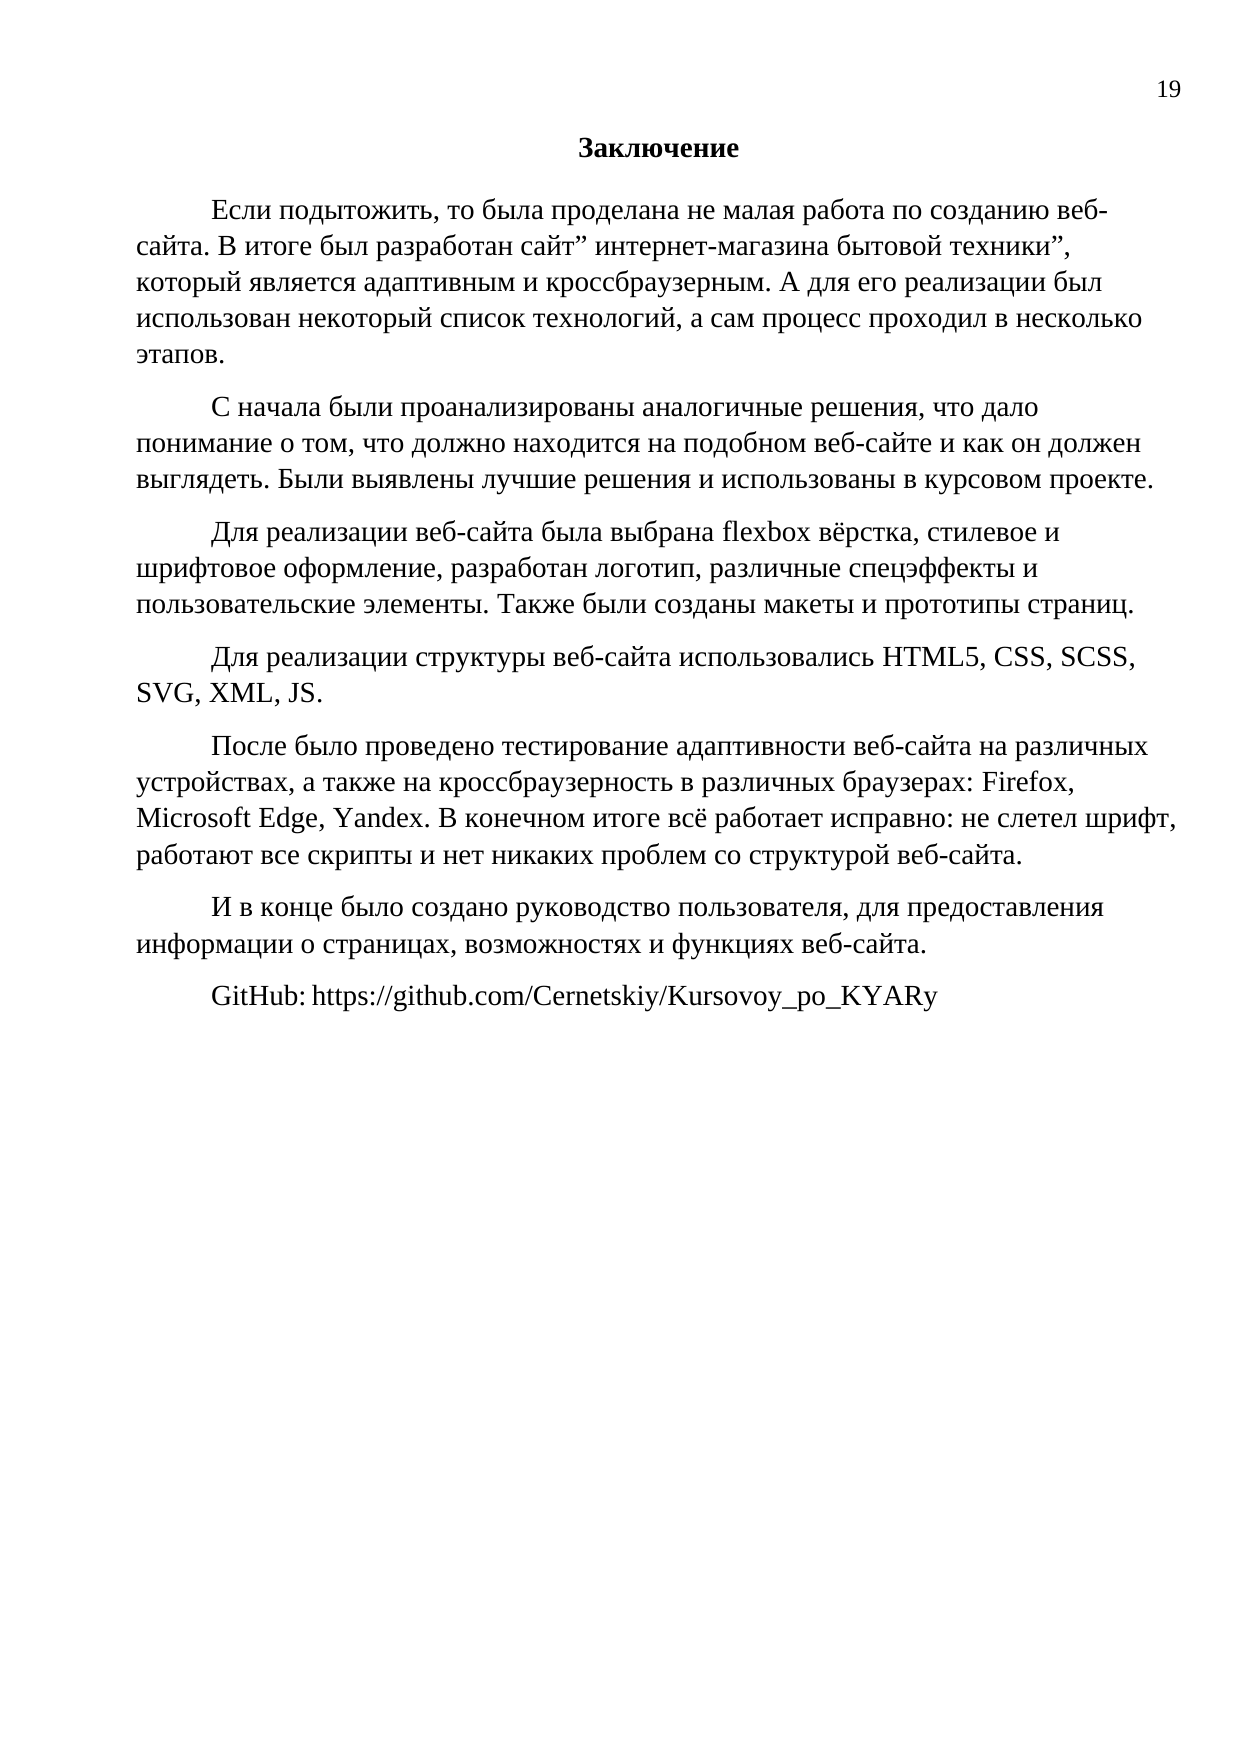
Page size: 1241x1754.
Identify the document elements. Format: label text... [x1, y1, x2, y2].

text GitHub: https://github.com/Cernetskiy/Kursovoy_po_KYARy [136, 978, 1181, 1012]
text С начала были проанализированы аналогичные решения, что дало понимание о том, что должно находится на подобном веб-сайте и как он должен выглядеть. Были выявлены лучшие решения и использованы в курсовом проекте. [136, 389, 1181, 495]
text Для реализации веб-сайта была выбрана flexbox вёрстка, стилевое и шрифтовое оформление, разработан логотип, различные спецэффекты и пользовательские элементы. Также были созданы макеты и прототипы страниц. [136, 514, 1181, 620]
text Если подытожить, то была проделана не малая работа по созданию веб-сайта. В итоге был разработан сайт” интернет-магазина бытовой техники”, который является адаптивным и кроссбраузерным. А для его реализации был использован некоторый список технологий, а сам процесс проходил в несколько этапов. [136, 192, 1181, 370]
text И в конце было создано руководство пользователя, для предоставления информации о страницах, возможностях и функциях веб-сайта. [136, 889, 1181, 959]
text Для реализации структуры веб-сайта использовались HTML5, CSS, SCSS, SVG, XML, JS. [136, 639, 1181, 709]
subtitle Заключение [136, 131, 1181, 164]
text После было проведено тестирование адаптивности веб-сайта на различных устройствах, а также на кроссбраузерность в различных браузерах: Firefox, Microsoft Edge, Yandex. В конечном итоге всё работает исправно: не слетел шрифт, работают все скрипты и нет никаких проблем со структурой веб-сайта. [136, 728, 1181, 870]
